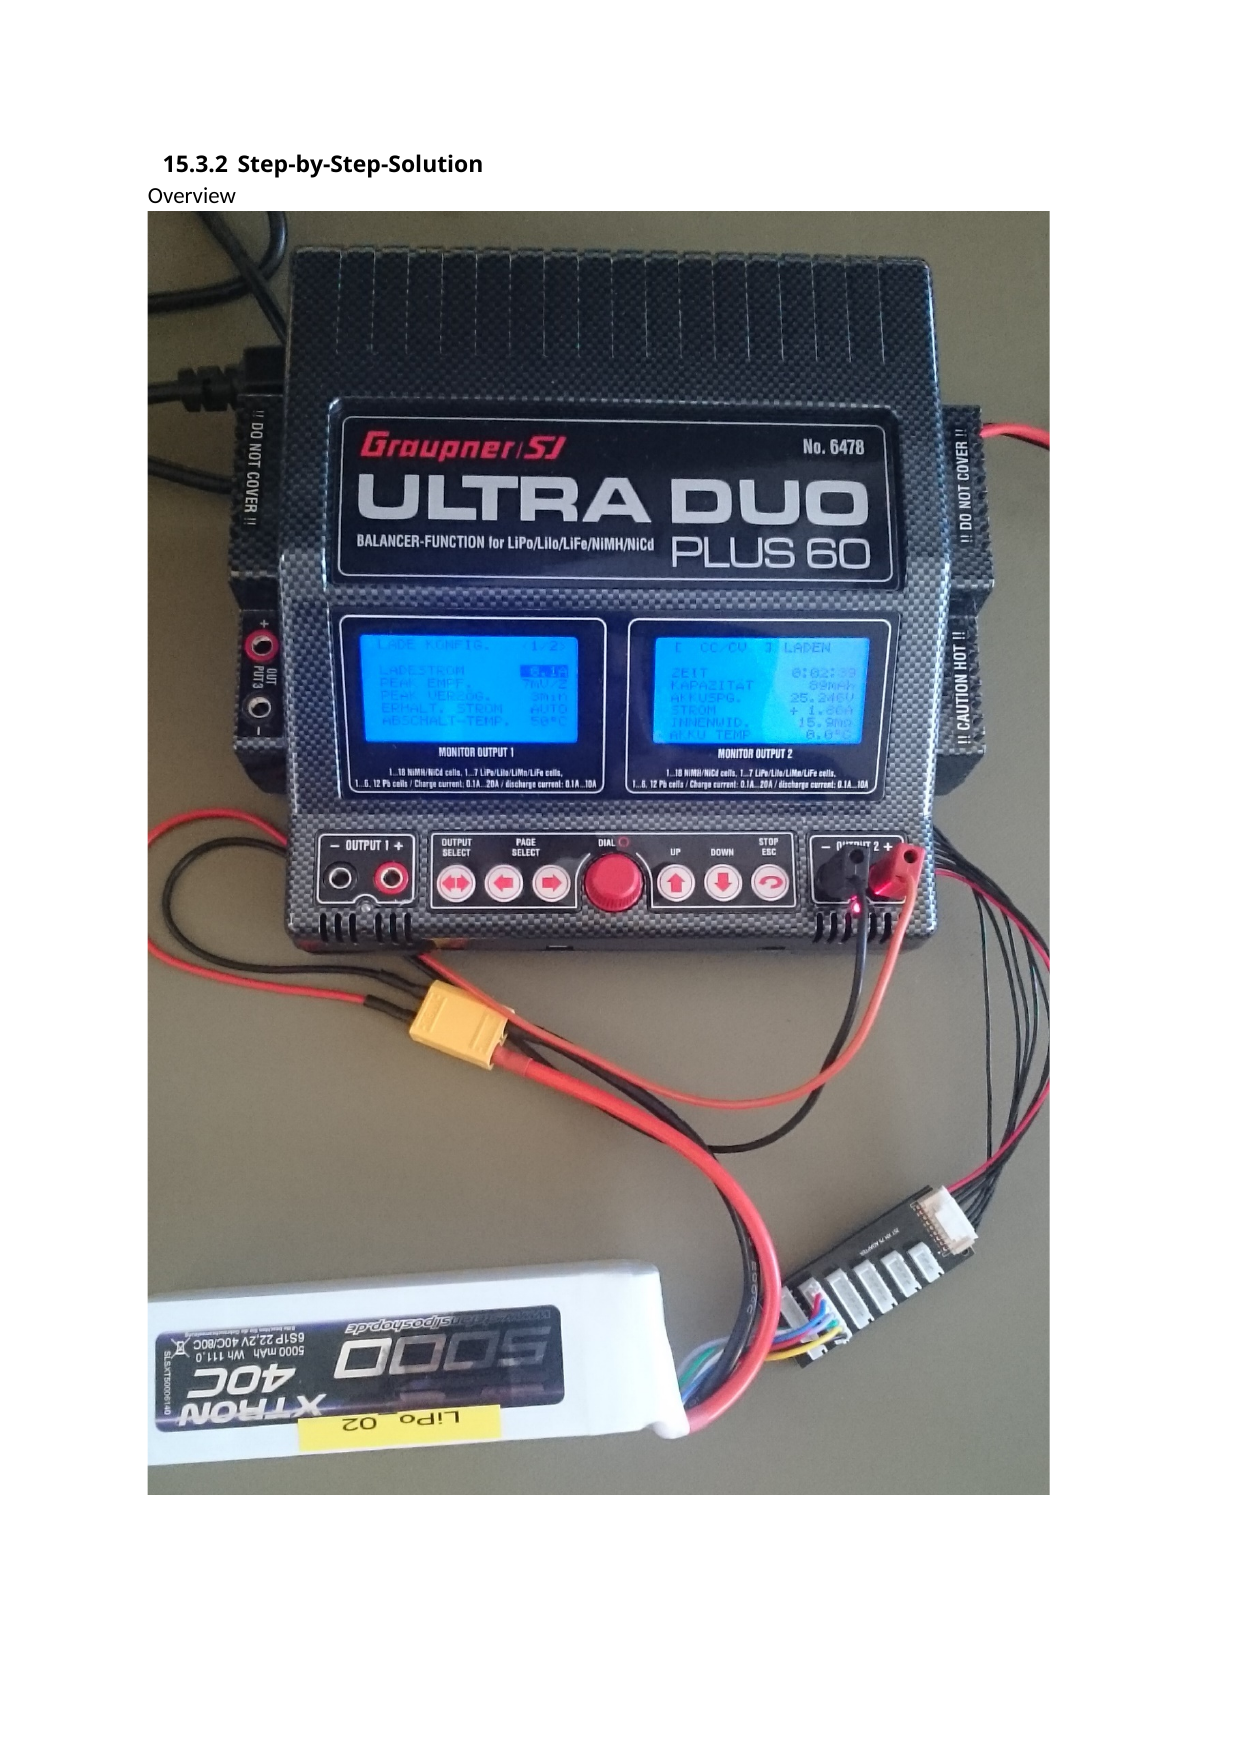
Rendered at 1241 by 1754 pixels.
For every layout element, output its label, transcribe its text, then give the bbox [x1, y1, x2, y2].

picture [147, 211, 1050, 1495]
subtitle Step-by-Step-Solution [162, 148, 1093, 179]
